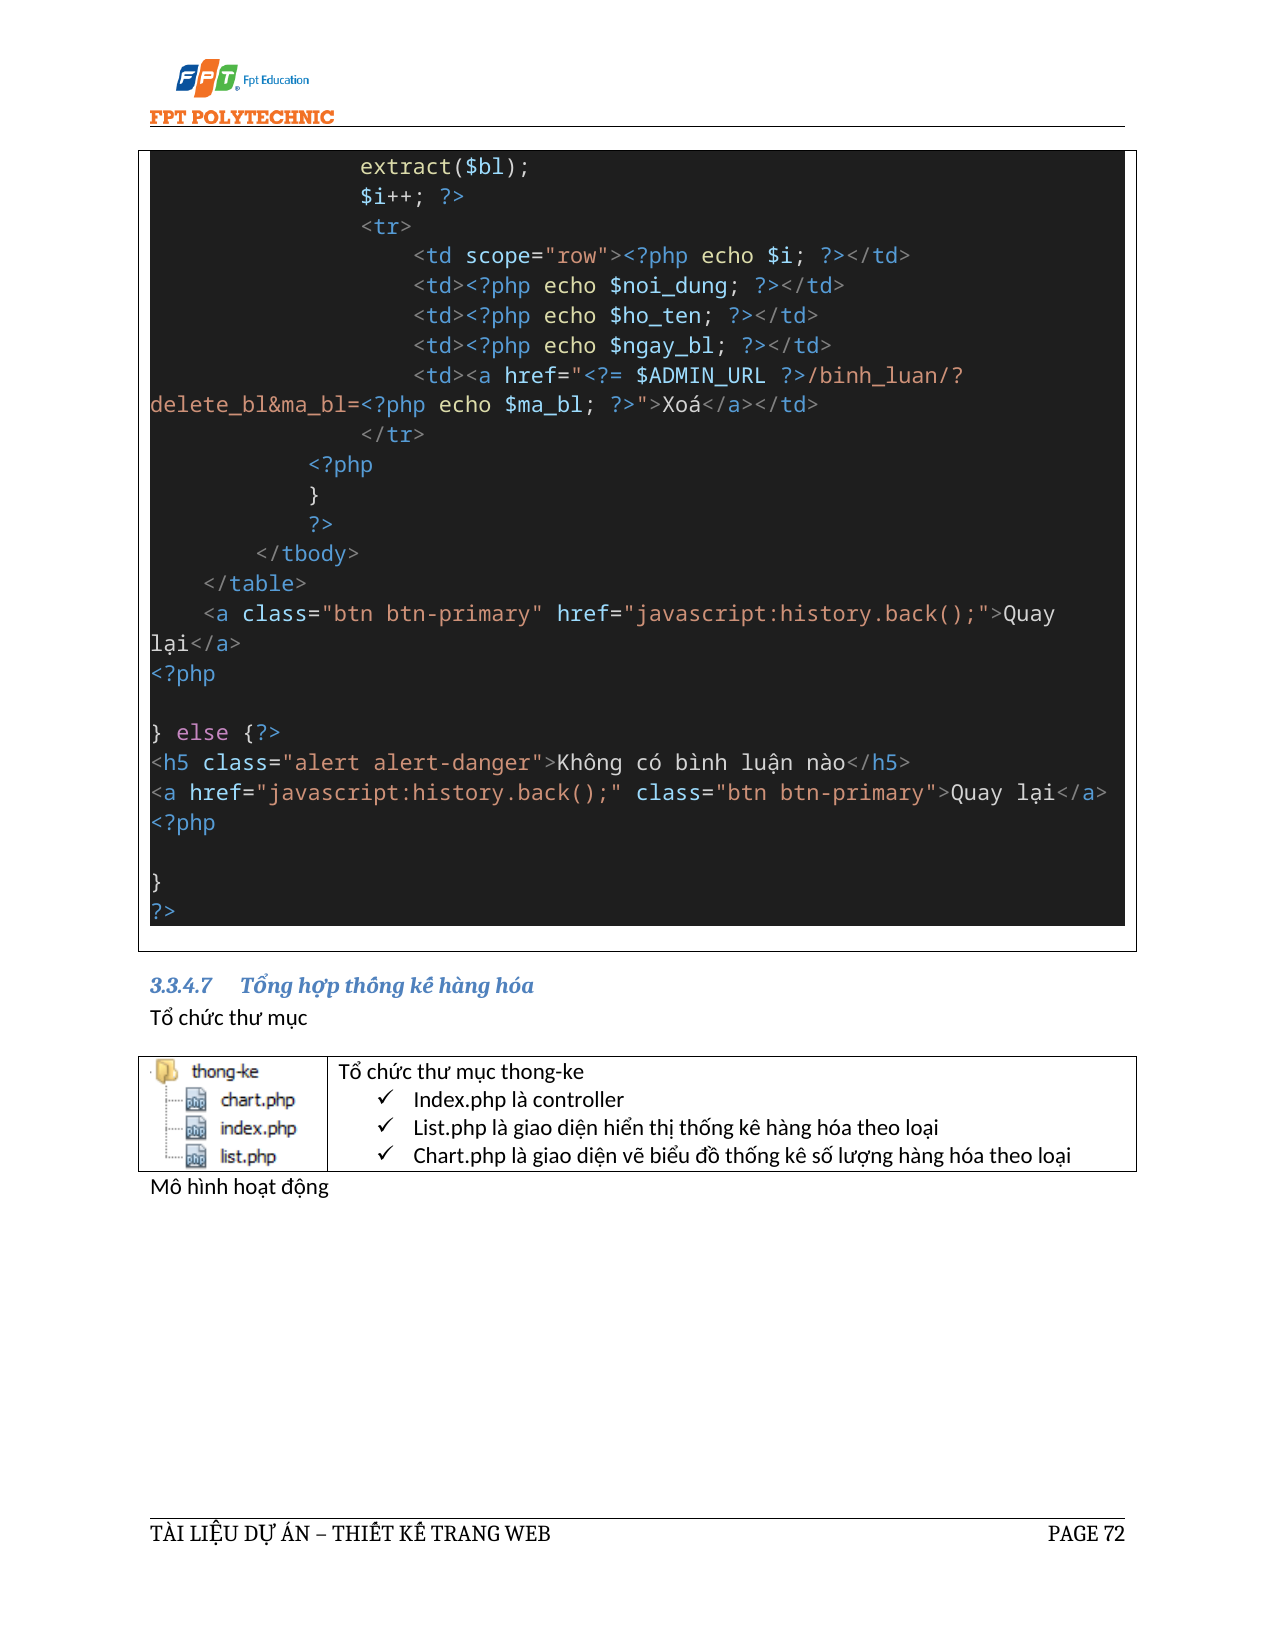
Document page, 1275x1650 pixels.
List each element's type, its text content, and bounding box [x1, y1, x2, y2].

picture [150, 59, 336, 124]
table_header [307, 1057, 327, 1171]
subtitle Tổng hợp thống kế hàng hóa [150, 973, 1125, 999]
text Mô hình hoạt động [150, 1172, 1125, 1200]
text Tổ chức thư mục [150, 1003, 1125, 1031]
picture [150, 1057, 307, 1171]
table_header Tổ chức thư mục thong-ke Index.php là controller List.php là giao diện hiển thị thống kê hàng hóa theo loại Chart.php là giao diện vẽ biểu đồ thống kê số lượng hàng hóa theo loại [328, 1057, 1136, 1171]
table_header [139, 1057, 150, 1171]
